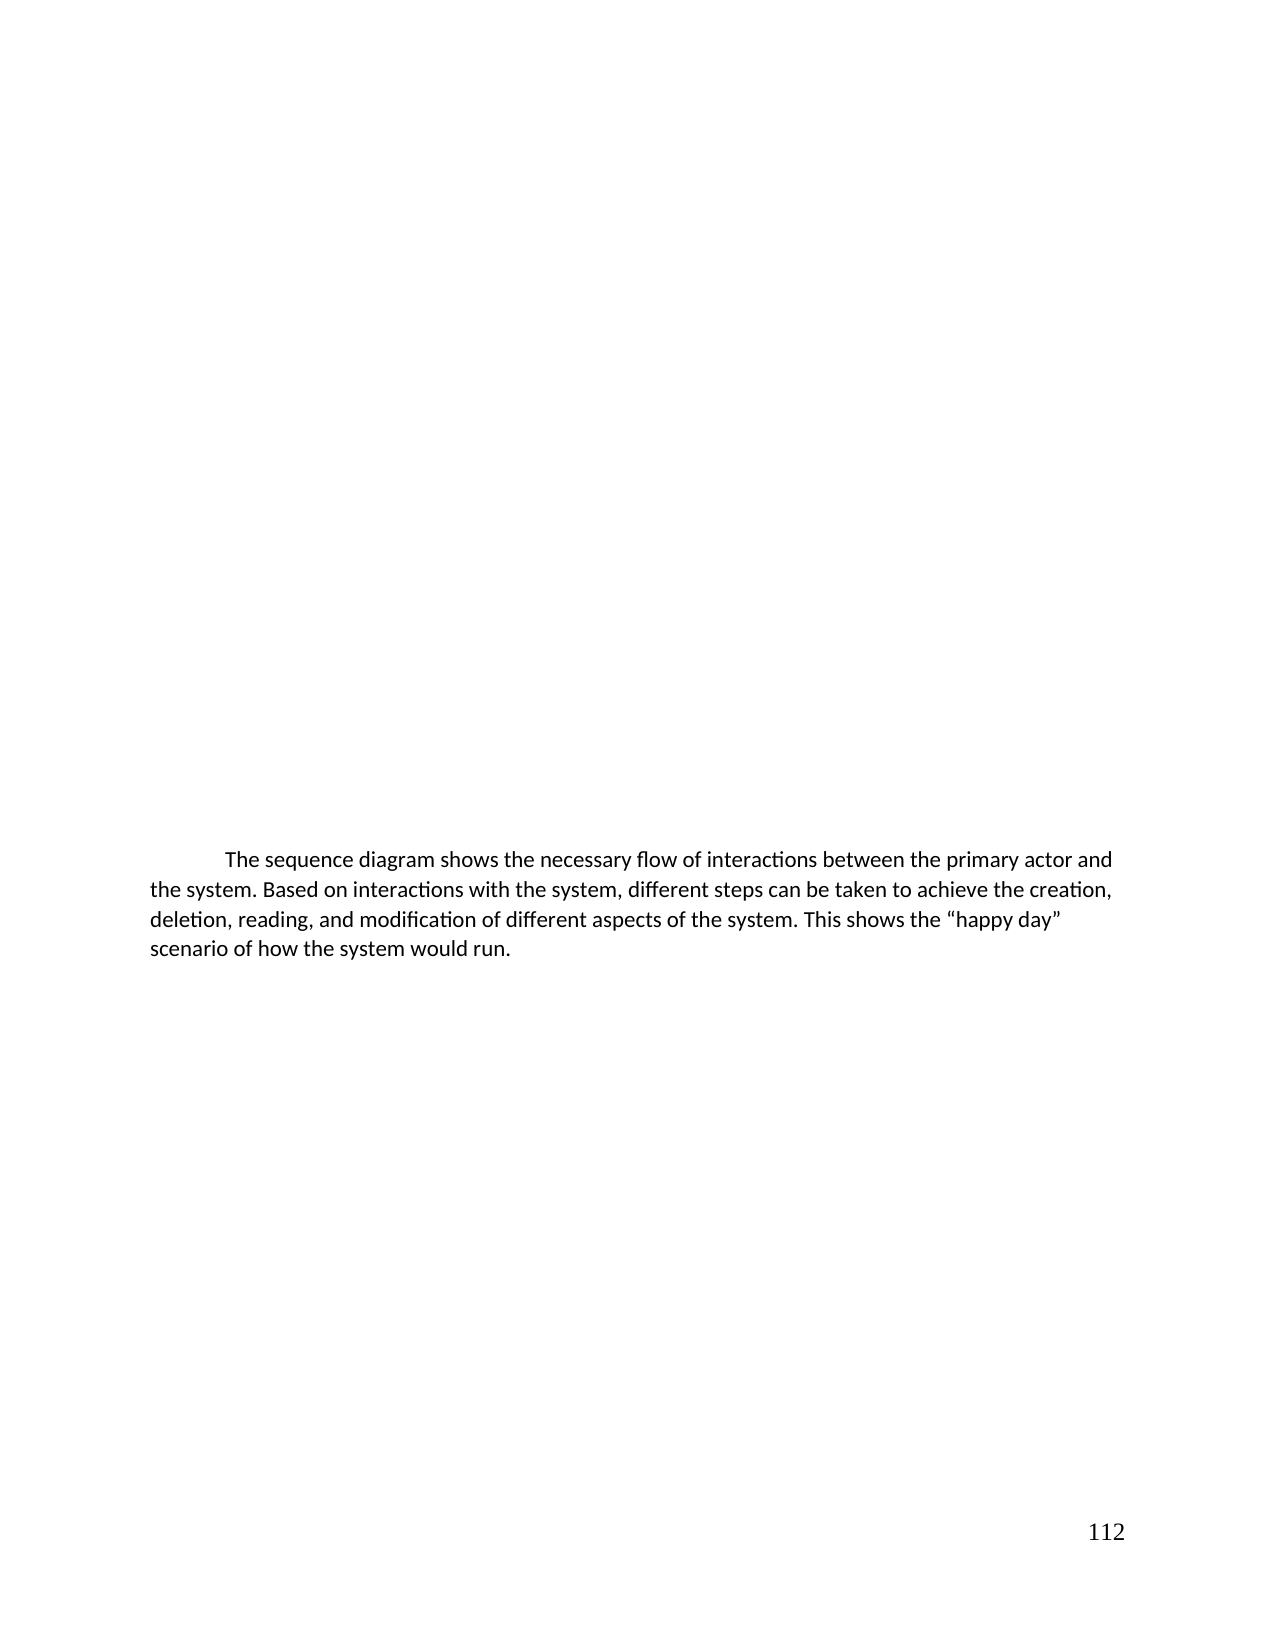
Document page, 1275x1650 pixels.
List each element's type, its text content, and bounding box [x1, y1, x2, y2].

text The sequence diagram shows the necessary flow of interactions between the primary actor and the system. Based on interactions with the system, different steps can be taken to achieve the creation, deletion, reading, and modification of different aspects of the system. This shows the “happy day” scenario of how the system would run. [150, 845, 1125, 962]
